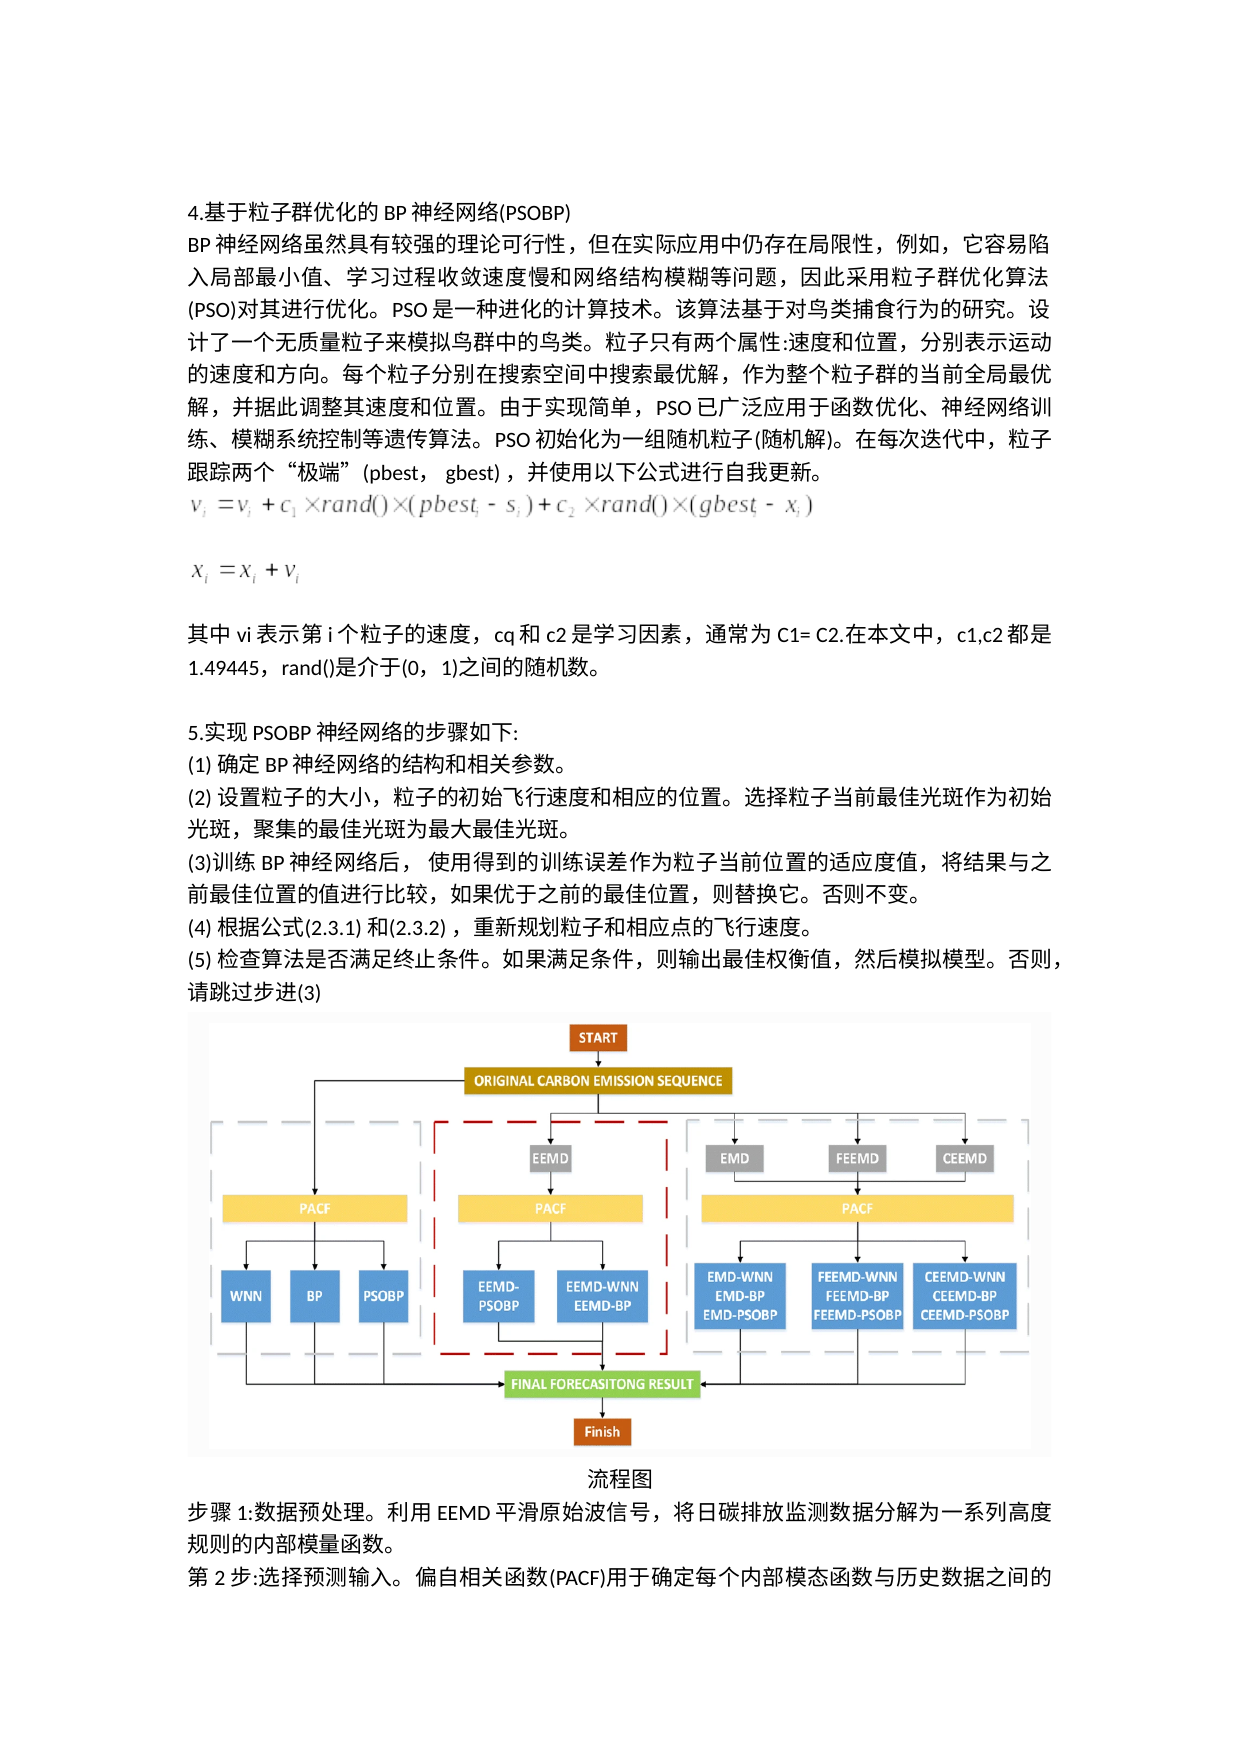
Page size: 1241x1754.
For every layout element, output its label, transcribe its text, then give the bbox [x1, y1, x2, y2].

text 步骤1:数据预处理。利用EEMD平滑原始波信号，将日碳排放监测数据分解为一系列高度规则的内部模量函数。 [187, 1494, 1053, 1559]
text 5.实现PSOBP神经网络的步骤如下: [187, 714, 1053, 747]
text (5) 检查算法是否满足终止条件。如果满足条件，则输出最佳权衡值，然后模拟模型。否则，请跳过步进(3) [187, 942, 1053, 1007]
text BP神经网络虽然具有较强的理论可行性，但在实际应用中仍存在局限性，例如，它容易陷入局部最小值、学习过程收敛速度慢和网络结构模糊等问题，因此采用粒子群优化算法(PSO)对其进行优化。PSO是一种进化的计算技术。该算法基于对鸟类捕食行为的研究。设计了一个无质量粒子来模拟鸟群中的鸟类。粒子只有两个属性:速度和位置，分别表示运动的速度和方向。每个粒子分别在搜索空间中搜索最优解，作为整个粒子群的当前全局最优解，并据此调整其速度和位置。由于实现简单，PSO已广泛应用于函数优化、神经网络训练、模糊系统控制等遗传算法。PSO初始化为一组随机粒子(随机解)。在每次迭代中，粒子跟踪两个“极端”(pbest， gbest) ，并使用以下公式进行自我更新。 [187, 227, 1053, 487]
picture [187, 1012, 1052, 1457]
text 4.基于粒子群优化的BP神经网络(PSOBP) [187, 194, 1053, 227]
text (4) 根据公式(2.3.1) 和(2.3.2) ，重新规划粒子和相应点的飞行速度。 [187, 909, 1053, 942]
text (3)训练BP神经网络后， 使用得到的训练误差作为粒子当前位置的适应度值，将结果与之前最佳位置的值进行比较，如果优于之前的最佳位置，则替换它。否则不变。 [187, 844, 1053, 909]
text (1) 确定BP神经网络的结构和相关参数。 [187, 747, 1053, 779]
text 其中vi表示第i个粒子的速度，cq和c2是学习因素，通常为C1= C2.在本文中，c1,c2都是1.49445，rand()是介于(0，1)之间的随机数。 [187, 617, 1053, 682]
text (2) 设置粒子的大小，粒子的初始飞行速度和相应的位置。选择粒子当前最佳光斑作为初始光斑，聚集的最佳光斑为最大最佳光斑。 [187, 779, 1053, 844]
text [187, 1559, 1053, 1592]
text 流程图 [187, 1462, 1053, 1494]
